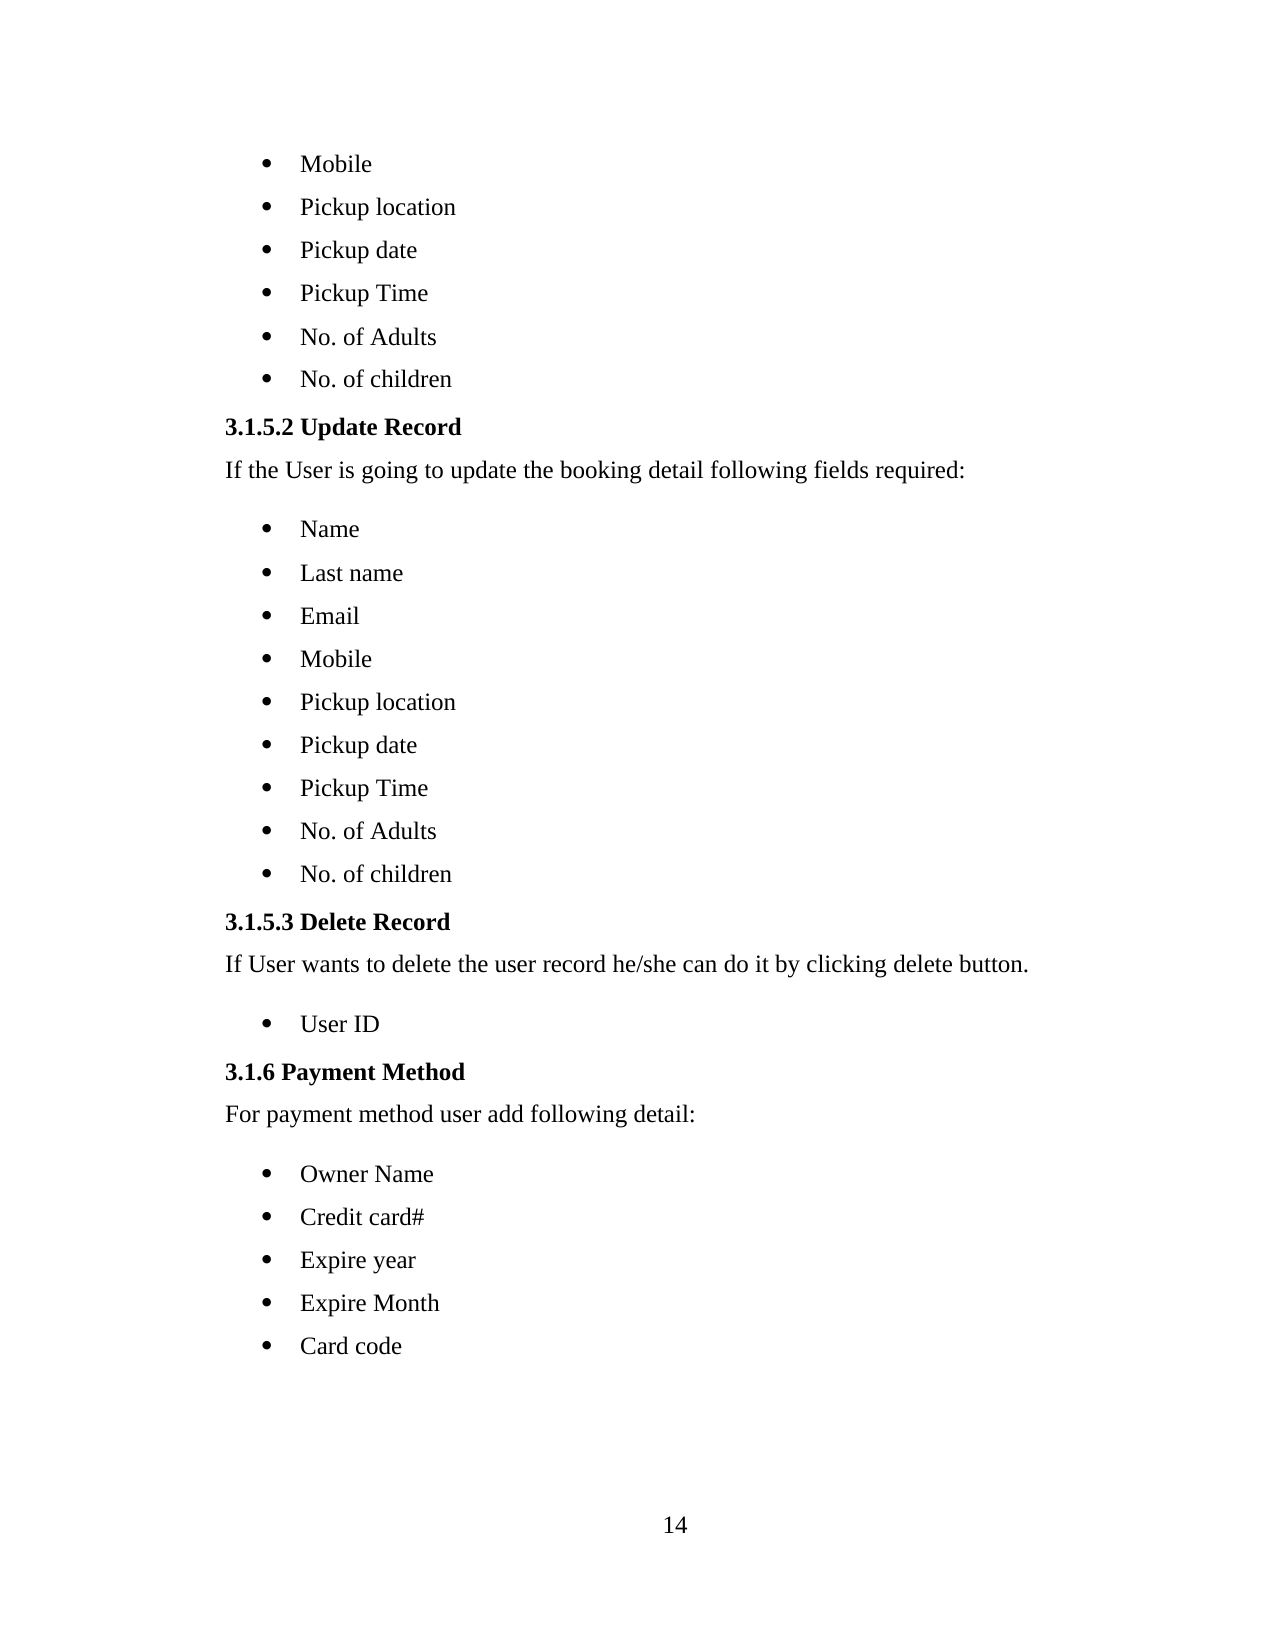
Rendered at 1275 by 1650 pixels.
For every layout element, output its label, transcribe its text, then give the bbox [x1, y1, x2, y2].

list No. of children [262, 859, 1239, 888]
list Credit card# [262, 1202, 1239, 1231]
list Pickup date [262, 235, 1239, 264]
list Owner Name [262, 1159, 1239, 1188]
list No. of Adults [262, 322, 1239, 350]
list Pickup Time [262, 773, 1239, 802]
list No. of Adults [262, 816, 1239, 845]
list Pickup date [262, 730, 1239, 759]
list Email [262, 601, 1239, 629]
list Name [262, 514, 1239, 543]
list No. of children [262, 364, 1239, 393]
list User ID [262, 1009, 1239, 1038]
subtitle Delete Record [225, 907, 1239, 936]
list Pickup location [262, 687, 1239, 716]
list Pickup Time [262, 278, 1239, 307]
list Card code [262, 1331, 1239, 1360]
subtitle Payment Method [225, 1057, 1239, 1086]
subtitle Update Record [225, 412, 1239, 441]
list Last name [262, 558, 1239, 586]
text If User wants to delete the user record he/she can do it by clicking delete button. [225, 949, 1239, 978]
list Pickup location [262, 192, 1239, 221]
list Expire year [262, 1245, 1239, 1274]
list Mobile [262, 149, 1239, 178]
text For payment method user add following detail: [225, 1099, 1239, 1128]
text If the User is going to update the booking detail following fields required: [225, 455, 1239, 484]
list Expire Month [262, 1288, 1239, 1317]
list Mobile [262, 644, 1239, 672]
